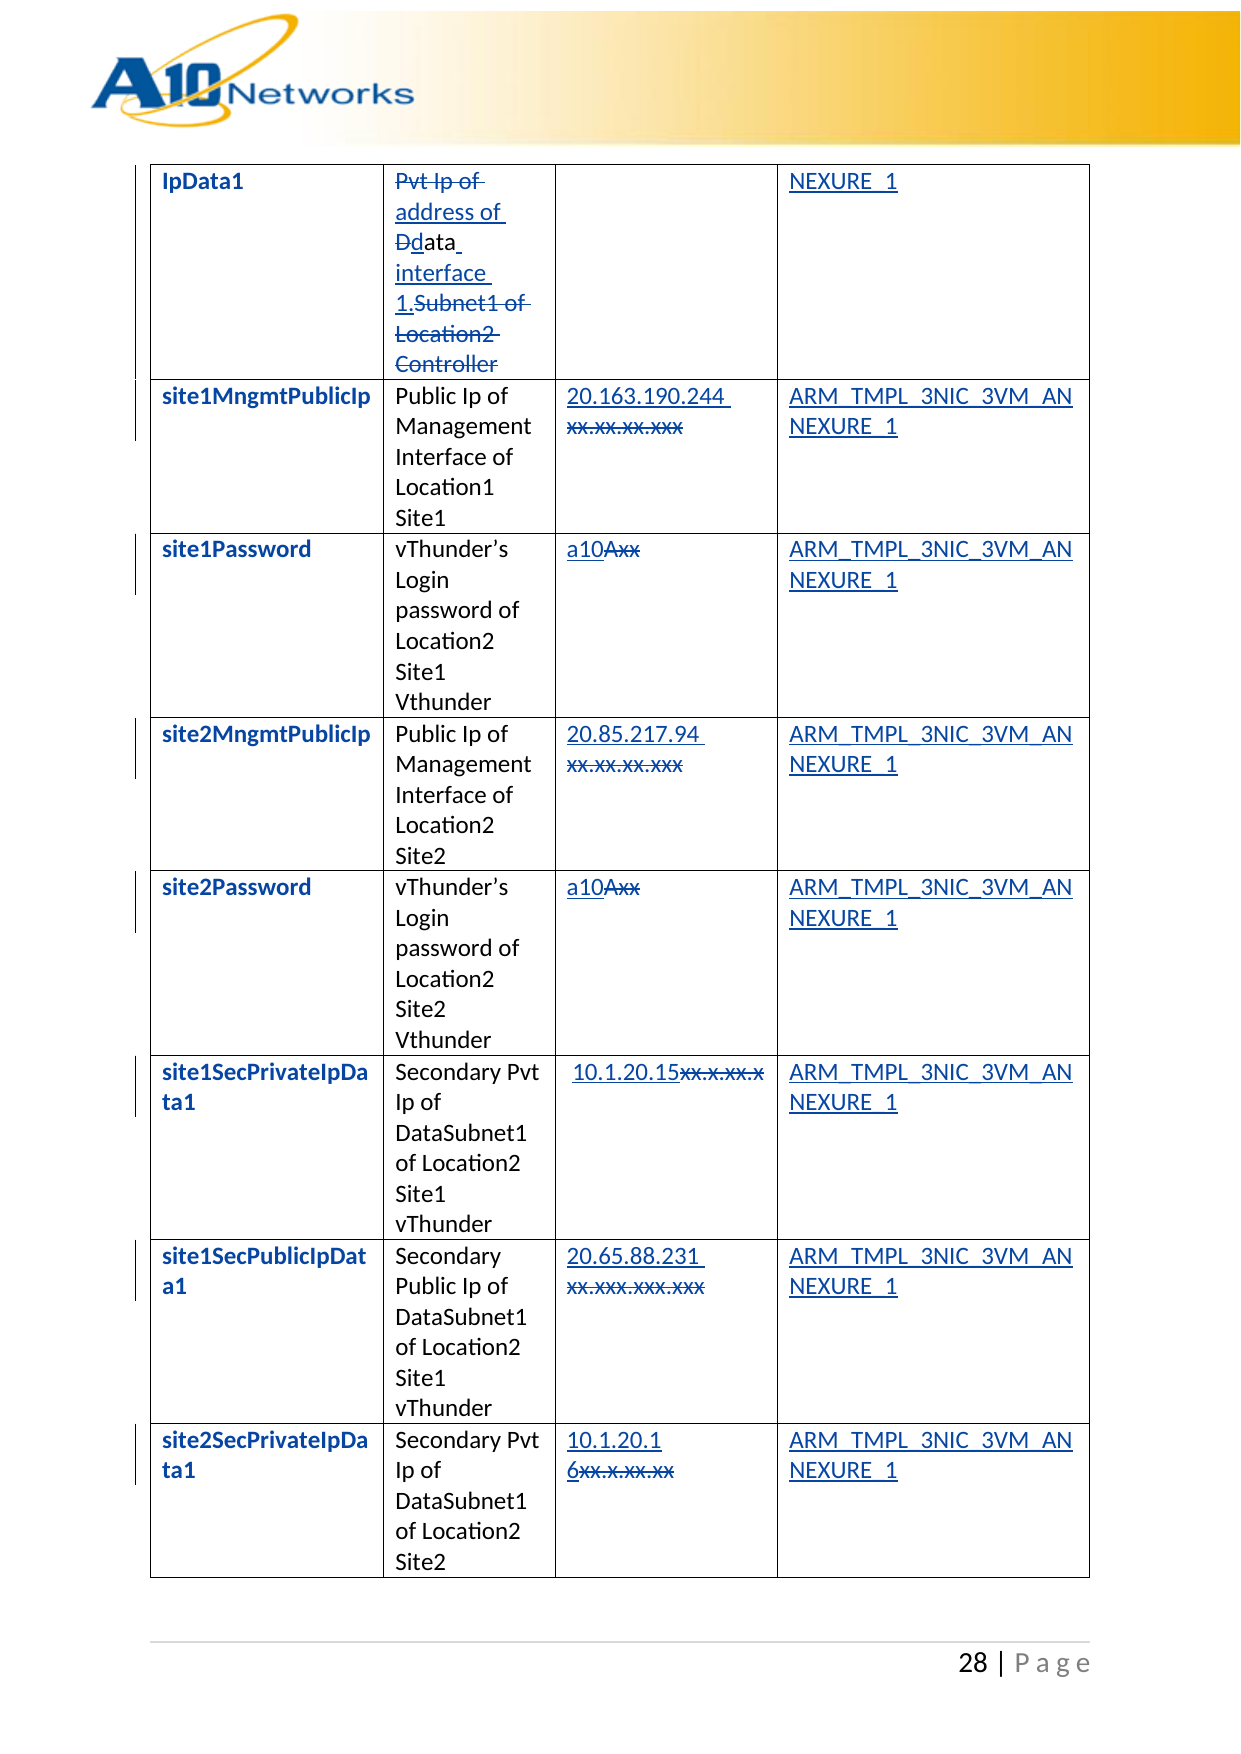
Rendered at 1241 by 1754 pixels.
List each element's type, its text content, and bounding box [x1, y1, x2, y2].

table_cell [778, 1056, 1089, 1239]
table_cell controllerSecPrivateIpData1 [151, 165, 383, 379]
table_cell [556, 380, 777, 533]
table_cell Secondary Pvt Ip of DataSubnet1 of Location2 Site2 vThunder [384, 1424, 555, 1577]
table_cell site2Password [151, 871, 383, 1054]
table_cell [556, 534, 777, 717]
table_cell Secondary ata [384, 165, 555, 379]
table_cell [556, 1056, 777, 1239]
table_cell [556, 165, 777, 379]
table_cell site1MngmtPublicIp [151, 380, 383, 533]
table_cell [778, 534, 1089, 717]
table_cell site2MngmtPublicIp [151, 718, 383, 870]
table_cell [778, 165, 1089, 379]
table_cell [556, 871, 777, 1054]
table_cell Public Ip of Management Interface of Location1 Site1 [384, 380, 555, 533]
table_cell site1SecPublicIpData1 [151, 1240, 383, 1423]
table_cell [778, 380, 1089, 533]
table_cell [778, 718, 1089, 870]
table_cell Public Ip of Management Interface of Location2 Site2 [384, 718, 555, 870]
table_cell [556, 1424, 777, 1577]
table_cell site1Password [151, 534, 383, 717]
table_cell Secondary Pvt Ip of DataSubnet1 of Location2 Site1 vThunder [384, 1056, 555, 1239]
table_cell [778, 1240, 1089, 1423]
table_cell vThunder’s Login password of Location2 Site2 Vthunder [384, 871, 555, 1054]
table_cell vThunder’s Login password of Location2 Site1 Vthunder [384, 534, 555, 717]
table_cell [778, 1424, 1089, 1577]
table_cell Secondary Public Ip of DataSubnet1 of Location2 Site1 vThunder [384, 1240, 555, 1423]
picture [0, 11, 1241, 147]
table_cell [556, 1240, 777, 1423]
table_cell site1SecPrivateIpData1 [151, 1056, 383, 1239]
table_cell [778, 871, 1089, 1054]
table_cell site2SecPrivateIpData1 [151, 1424, 383, 1577]
table_cell [556, 718, 777, 870]
